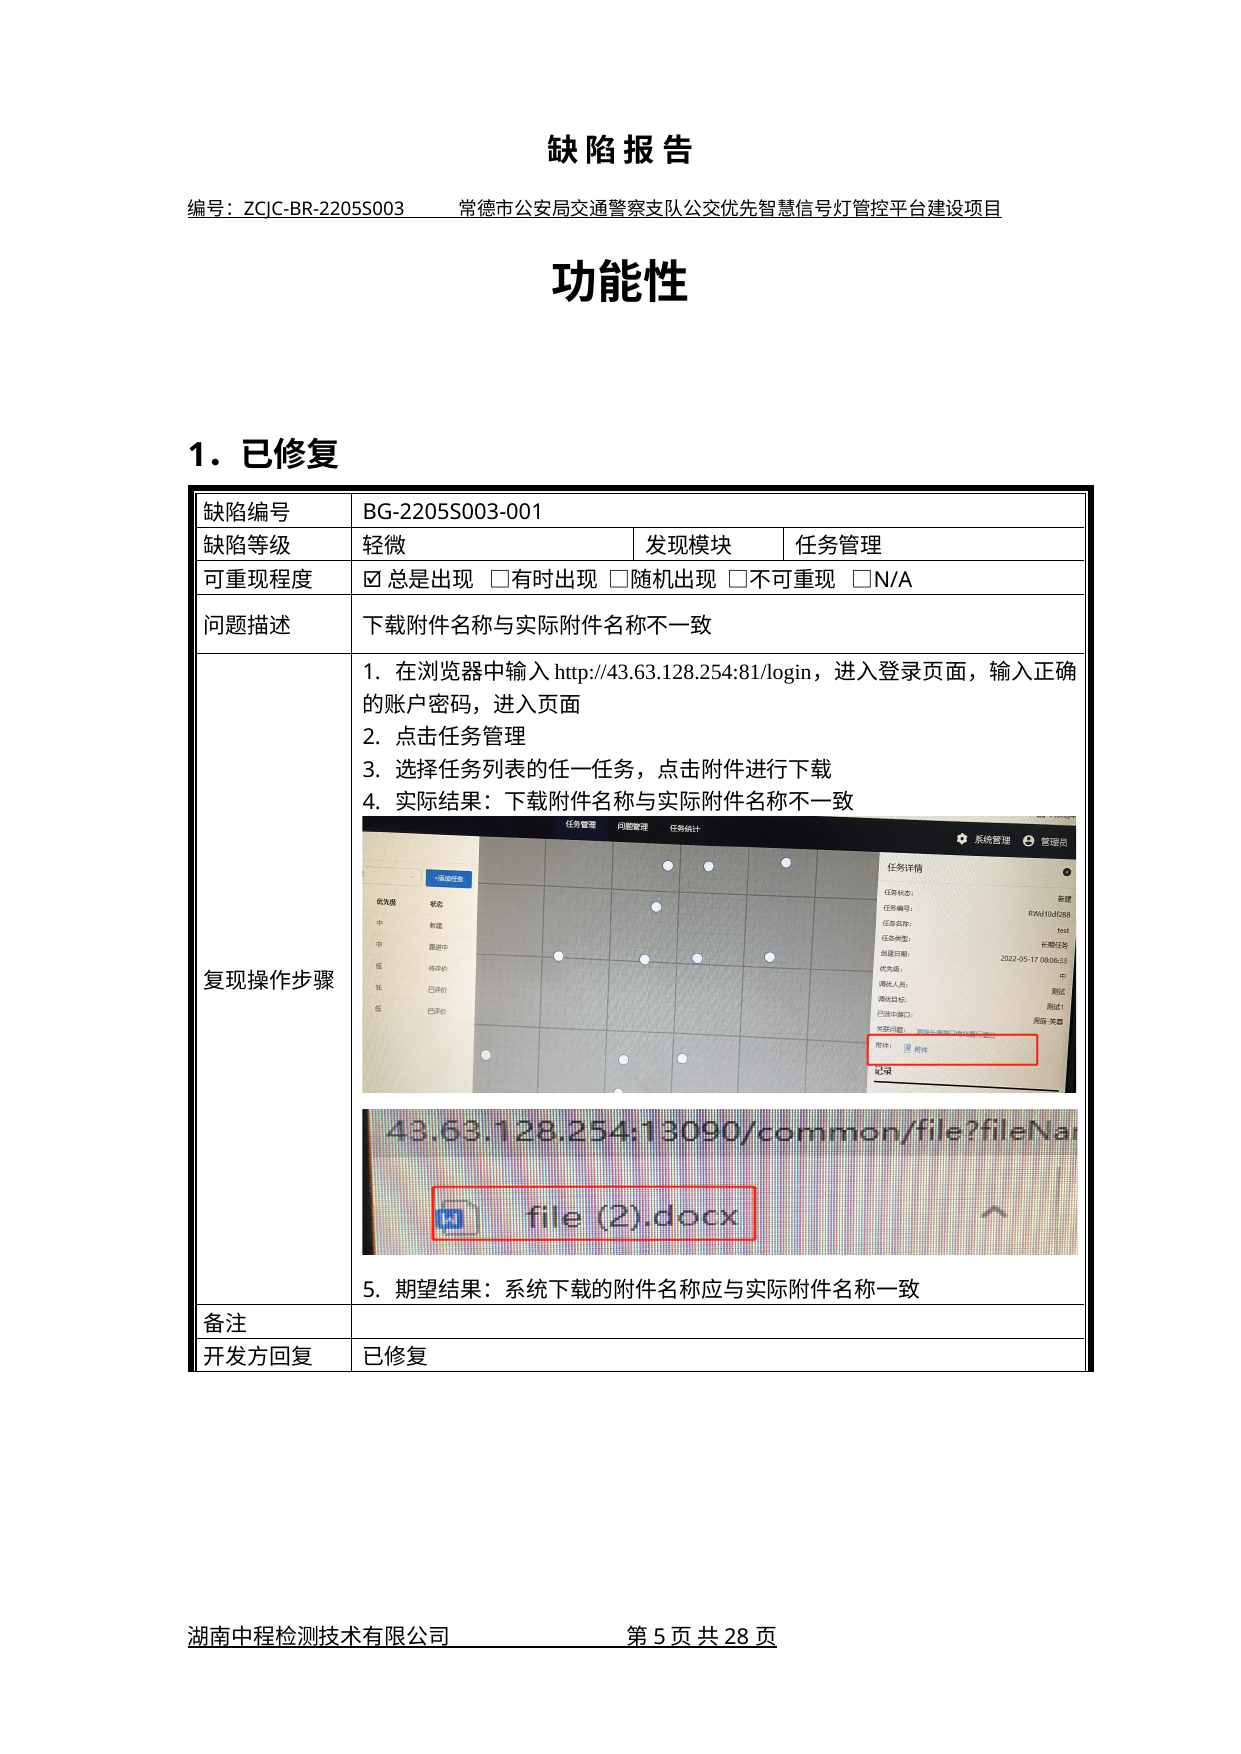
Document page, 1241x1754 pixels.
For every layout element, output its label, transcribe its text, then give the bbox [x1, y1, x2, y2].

table_cell 发现模块 [634, 528, 783, 560]
picture [362, 816, 1077, 1093]
table_cell 轻微 [352, 528, 633, 560]
table_cell 复现操作步骤 [197, 654, 351, 1304]
picture [362, 1109, 1078, 1255]
table_cell 问题描述 [197, 595, 351, 653]
table_cell [352, 1304, 1085, 1338]
table_cell 在浏览器中输入http://43.63.128.254:81/login，进入登录页面，输入正确的账户密码，进入页面 点击任务管理 选择任务列表的任一任务，点击附件进行下载 实际结果：下载附件名称与实际附件名称不一致 期望结果：系统下载的附件名称应与实际附件名称一致 [352, 653, 1085, 1304]
subtitle 功能性 [187, 230, 1053, 327]
table_cell 下载附件名称与实际附件名称不一致 [352, 594, 1085, 653]
list 已修复 [187, 420, 1053, 485]
table_cell 任务管理 [784, 527, 1085, 560]
table_cell 备注 [197, 1305, 351, 1338]
table_cell 总是出现 □有时出现 □随机出现 □不可重现 □N/A [352, 560, 1085, 594]
table_cell 缺陷等级 [197, 528, 351, 560]
table_cell 已修复 [352, 1338, 1085, 1371]
table_cell 可重现程度 [197, 561, 351, 594]
table_header BG-2205S003-001 [352, 494, 1085, 527]
table_cell 开发方回复 [197, 1339, 351, 1371]
table_header 缺陷编号 [197, 494, 351, 527]
